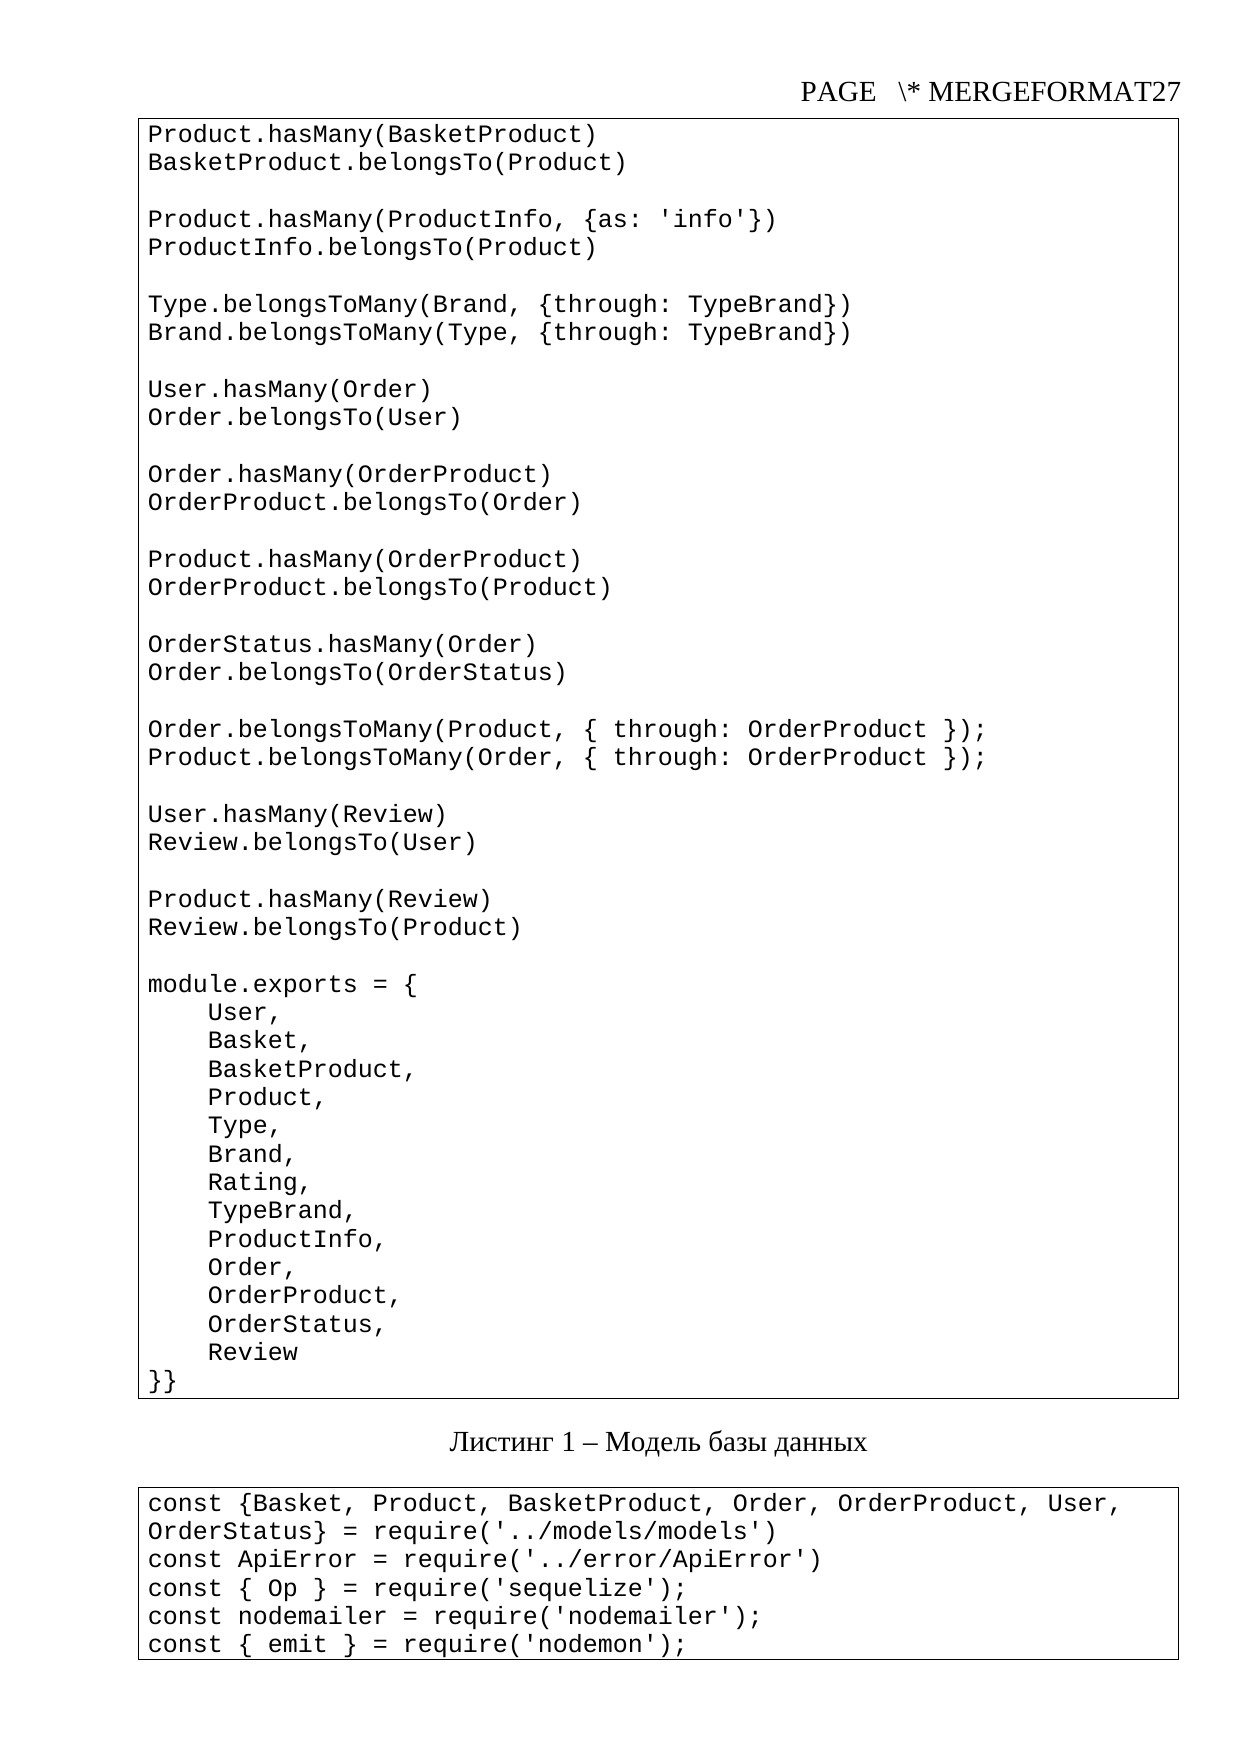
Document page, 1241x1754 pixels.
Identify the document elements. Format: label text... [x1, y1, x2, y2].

text Brand.belongsToMany(Type, {through: TypeBrand}) [139, 316, 1178, 348]
text const nodemailer = require('nodemailer'); [139, 1600, 1178, 1629]
text Product, [139, 1081, 1178, 1110]
text TypeBrand, [139, 1195, 1178, 1223]
text ProductInfo, [139, 1223, 1178, 1251]
text User.hasMany(Review) [139, 798, 1178, 826]
text User, [139, 996, 1178, 1025]
text const {Basket, Product, BasketProduct, Order, OrderProduct, User, OrderStatus} = require('../models/models') [139, 1488, 1178, 1544]
text Rating, [139, 1166, 1178, 1195]
text Листинг 1 – Модель базы данных [136, 1424, 1181, 1458]
text module.exports = { [139, 968, 1178, 996]
text Review [139, 1336, 1178, 1365]
text OrderProduct, [139, 1280, 1178, 1308]
text }} [139, 1365, 1178, 1398]
text Order.belongsTo(User) [139, 401, 1178, 433]
text User.hasMany(Order) [139, 373, 1178, 401]
text Basket, [139, 1025, 1178, 1053]
text Product.hasMany(OrderProduct) [139, 543, 1178, 571]
text Order.belongsToMany(Product, { through: OrderProduct }); [139, 713, 1178, 741]
text const { Op } = require('sequelize'); [139, 1572, 1178, 1600]
text const ApiError = require('../error/ApiError') [139, 1544, 1178, 1572]
text BasketProduct, [139, 1053, 1178, 1081]
text Product.hasMany(BasketProduct) [139, 119, 1178, 146]
text Order.hasMany(OrderProduct) [139, 458, 1178, 486]
text Brand, [139, 1138, 1178, 1166]
text Product.hasMany(Review) [139, 883, 1178, 911]
text BasketProduct.belongsTo(Product) [139, 146, 1178, 178]
text Type.belongsToMany(Brand, {through: TypeBrand}) [139, 288, 1178, 316]
text OrderStatus.hasMany(Order) [139, 628, 1178, 656]
text OrderStatus, [139, 1308, 1178, 1336]
text OrderProduct.belongsTo(Product) [139, 571, 1178, 603]
text Product.hasMany(ProductInfo, {as: 'info'}) [139, 203, 1178, 231]
text Review.belongsTo(Product) [139, 911, 1178, 943]
text Order.belongsTo(OrderStatus) [139, 656, 1178, 688]
text Type, [139, 1110, 1178, 1138]
text const { emit } = require('nodemon'); [139, 1629, 1178, 1659]
text Product.belongsToMany(Order, { through: OrderProduct }); [139, 741, 1178, 773]
text Order, [139, 1251, 1178, 1280]
text ProductInfo.belongsTo(Product) [139, 231, 1178, 263]
text OrderProduct.belongsTo(Order) [139, 486, 1178, 518]
text Review.belongsTo(User) [139, 826, 1178, 858]
